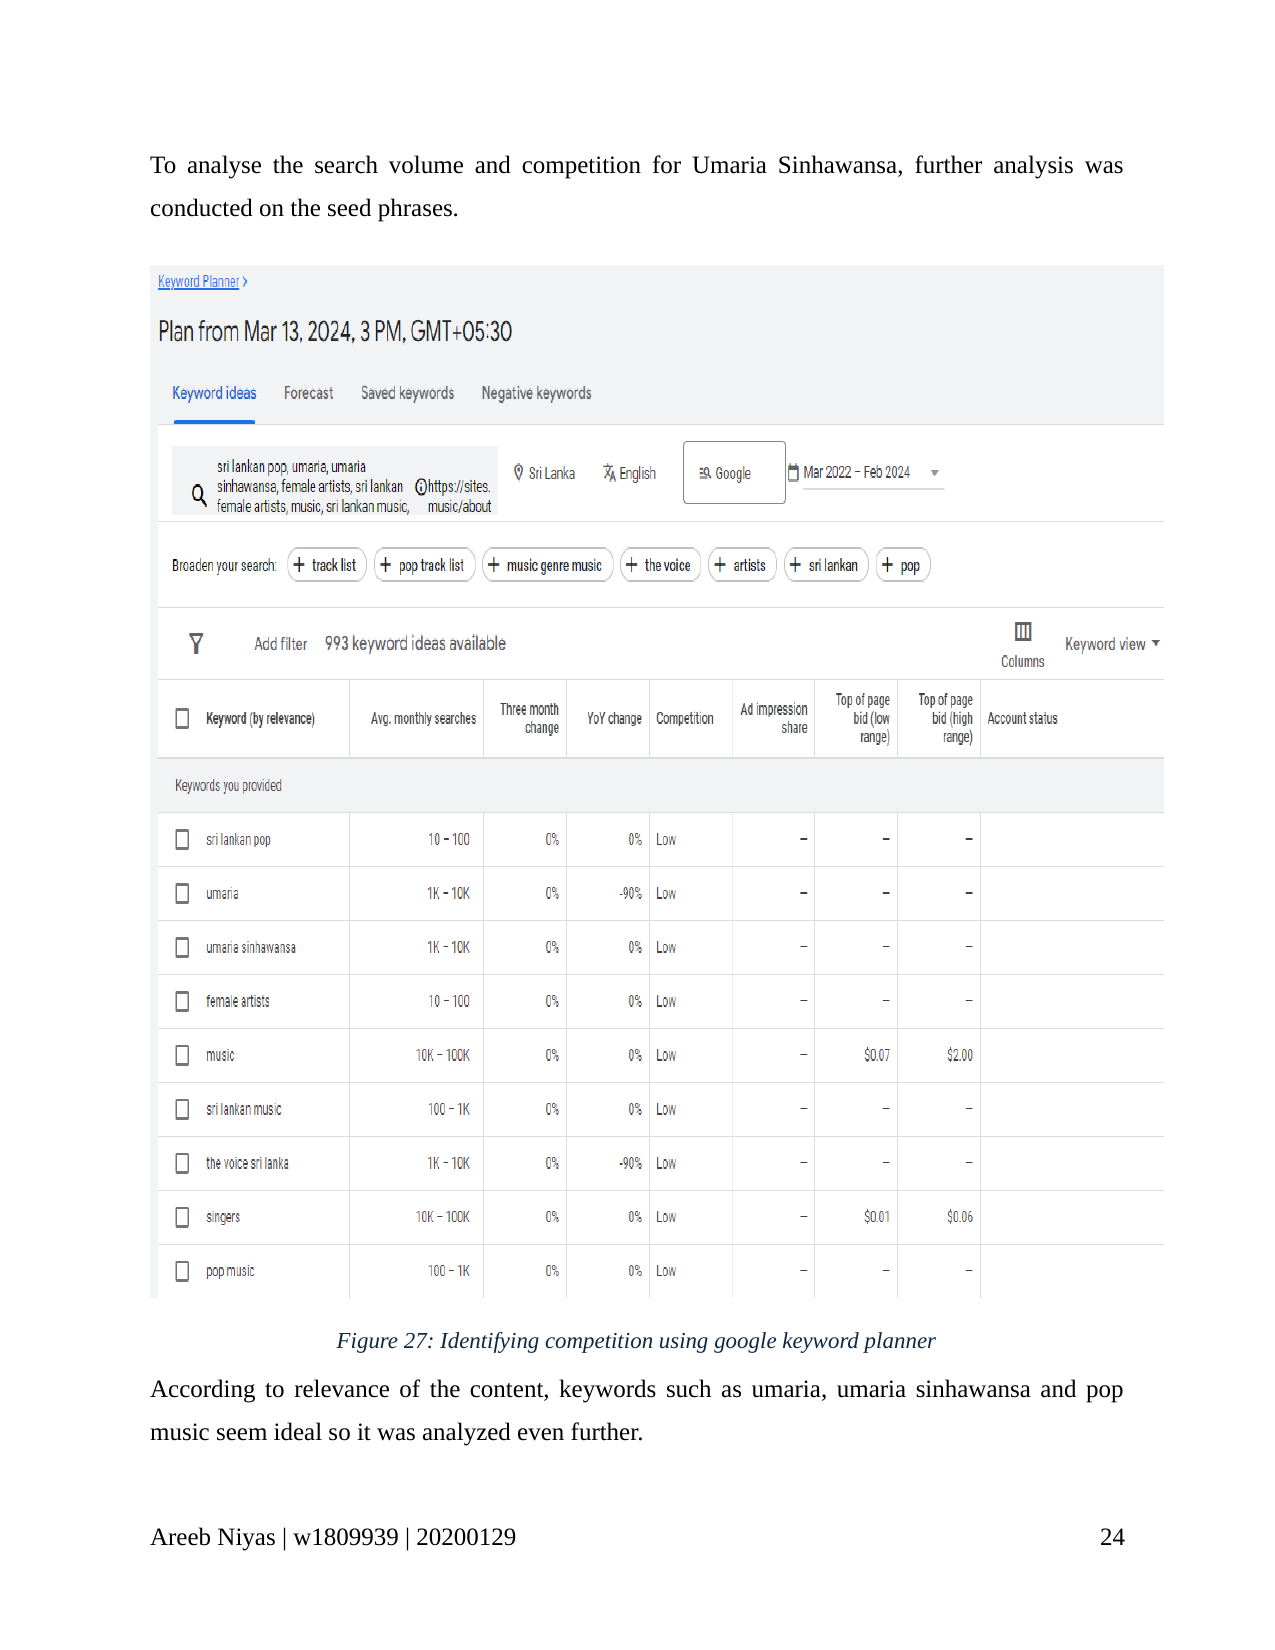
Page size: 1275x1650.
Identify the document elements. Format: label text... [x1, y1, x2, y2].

text To analyse the search volume and competition for Umaria Sinhawansa, further analysis was conducted on the seed phrases. [150, 150, 1125, 222]
text According to relevance of the content, keywords such as umaria, umaria sinhawansa and pop music seem ideal so it was analyzed even further. [150, 1374, 1125, 1446]
text Figure 27: Identifying competition using google keyword planner [150, 1327, 1125, 1353]
picture [150, 265, 1164, 1298]
